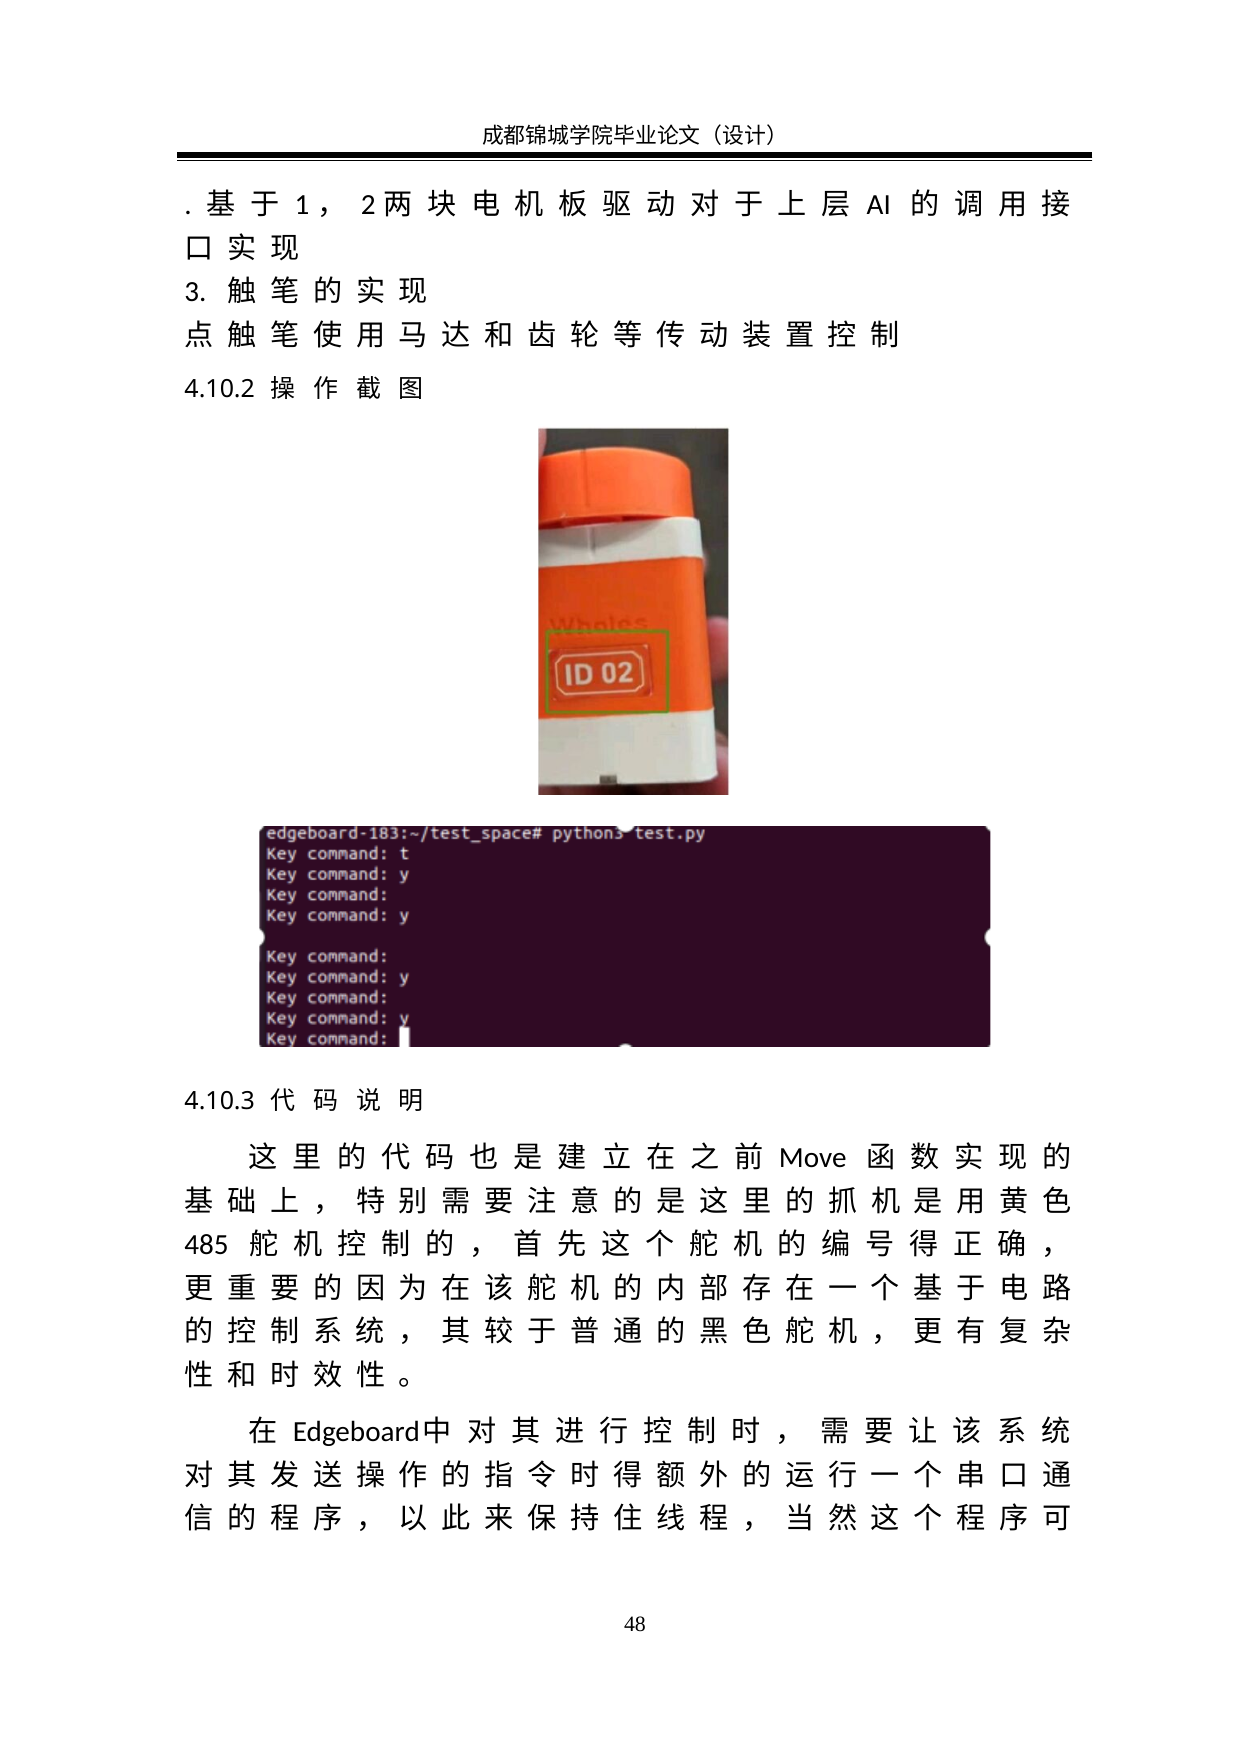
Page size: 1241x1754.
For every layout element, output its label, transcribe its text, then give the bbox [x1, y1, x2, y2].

text 这里的代码也是建立在之前Move函数实现的基础上，特别需要注意的是这里的抓机是用黄色485舵机控制的，首先这个舵机的编号得正确，更重要的因为在该舵机的内部存在一个基于电路的控制系统，其较于普通的黑色舵机，更有复杂性和时效性。 [184, 1133, 1085, 1394]
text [184, 1407, 1085, 1538]
picture [259, 826, 991, 1047]
text 3.触笔的实现 [184, 267, 1085, 311]
text 4.10.2 操作截图 [184, 365, 1085, 408]
text .基于1，2两块电机板驱动对于上层AI的调用接口实现 [184, 180, 1085, 267]
picture [538, 424, 730, 795]
text 点触笔使用马达和齿轮等传动装置控制 [184, 311, 1085, 354]
text 4.10.3 代码说明 [184, 1077, 1085, 1121]
